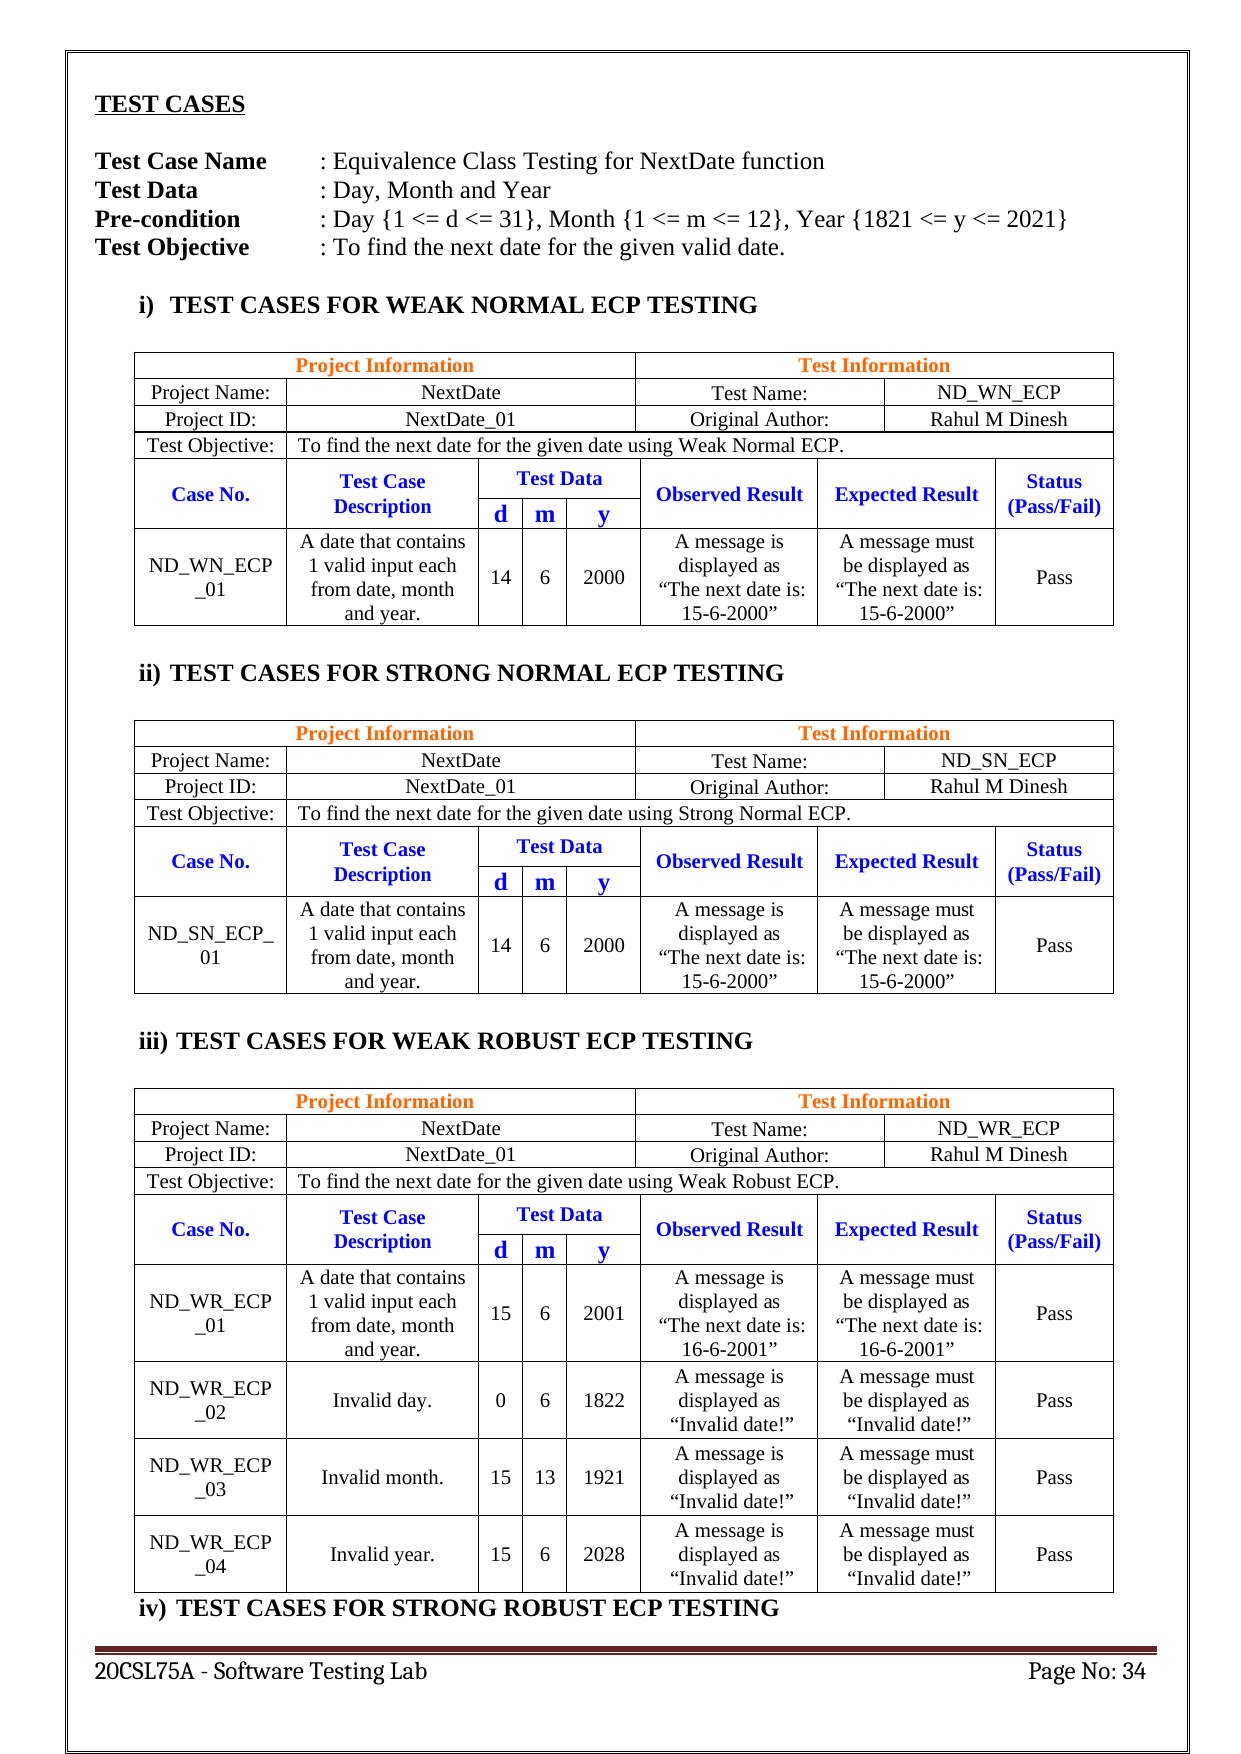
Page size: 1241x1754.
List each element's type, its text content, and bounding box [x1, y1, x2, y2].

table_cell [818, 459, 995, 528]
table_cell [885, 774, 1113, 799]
text TEST CASES [94, 89, 1157, 117]
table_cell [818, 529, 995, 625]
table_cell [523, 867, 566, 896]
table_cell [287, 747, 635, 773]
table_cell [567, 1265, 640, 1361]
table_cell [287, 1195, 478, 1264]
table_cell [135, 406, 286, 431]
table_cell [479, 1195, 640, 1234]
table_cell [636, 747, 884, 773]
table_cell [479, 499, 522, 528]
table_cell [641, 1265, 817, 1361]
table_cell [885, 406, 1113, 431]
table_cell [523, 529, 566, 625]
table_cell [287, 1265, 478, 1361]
list TEST CASES FOR WEAK ROBUST ECP TESTING [139, 1026, 1157, 1054]
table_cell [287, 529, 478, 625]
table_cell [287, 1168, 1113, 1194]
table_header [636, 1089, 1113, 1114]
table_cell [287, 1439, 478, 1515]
list TEST CASES FOR STRONG NORMAL ECP TESTING [139, 658, 1157, 687]
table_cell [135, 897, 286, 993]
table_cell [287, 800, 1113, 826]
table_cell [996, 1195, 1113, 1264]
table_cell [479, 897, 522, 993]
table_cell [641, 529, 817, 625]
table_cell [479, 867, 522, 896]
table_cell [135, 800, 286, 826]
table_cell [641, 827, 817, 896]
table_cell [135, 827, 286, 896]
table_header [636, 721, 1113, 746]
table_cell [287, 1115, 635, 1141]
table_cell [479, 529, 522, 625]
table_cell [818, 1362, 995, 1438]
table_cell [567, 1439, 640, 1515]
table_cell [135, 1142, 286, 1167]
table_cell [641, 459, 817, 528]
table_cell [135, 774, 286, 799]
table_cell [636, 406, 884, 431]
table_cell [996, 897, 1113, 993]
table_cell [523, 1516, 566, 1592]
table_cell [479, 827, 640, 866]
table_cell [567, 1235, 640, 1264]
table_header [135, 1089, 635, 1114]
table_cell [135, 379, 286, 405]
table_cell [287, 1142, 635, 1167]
text Test Case Name : Equivalence Class Testing for NextDate function [94, 146, 1157, 175]
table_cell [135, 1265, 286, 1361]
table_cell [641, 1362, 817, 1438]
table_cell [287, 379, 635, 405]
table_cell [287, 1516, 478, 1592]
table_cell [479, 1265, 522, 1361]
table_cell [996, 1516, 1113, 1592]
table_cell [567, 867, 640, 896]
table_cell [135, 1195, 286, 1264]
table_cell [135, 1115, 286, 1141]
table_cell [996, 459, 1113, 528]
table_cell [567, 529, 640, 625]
text Pre-condition : Day {1 <= d <= 31}, Month {1 <= m <= 12}, Year {1821 <= y <= 2021} [94, 204, 1157, 232]
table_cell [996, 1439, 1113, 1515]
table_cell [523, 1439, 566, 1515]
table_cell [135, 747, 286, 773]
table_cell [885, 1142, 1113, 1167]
list TEST CASES FOR WEAK NORMAL ECP TESTING [139, 290, 1157, 319]
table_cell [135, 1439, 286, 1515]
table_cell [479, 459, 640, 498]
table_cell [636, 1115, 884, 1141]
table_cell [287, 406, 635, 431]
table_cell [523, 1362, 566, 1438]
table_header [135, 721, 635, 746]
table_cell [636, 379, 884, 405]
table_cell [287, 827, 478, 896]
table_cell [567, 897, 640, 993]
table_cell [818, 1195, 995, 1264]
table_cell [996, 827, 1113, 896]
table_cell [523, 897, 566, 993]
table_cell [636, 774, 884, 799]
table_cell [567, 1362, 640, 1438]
text Test Objective : To find the next date for the given valid date. [94, 232, 1157, 261]
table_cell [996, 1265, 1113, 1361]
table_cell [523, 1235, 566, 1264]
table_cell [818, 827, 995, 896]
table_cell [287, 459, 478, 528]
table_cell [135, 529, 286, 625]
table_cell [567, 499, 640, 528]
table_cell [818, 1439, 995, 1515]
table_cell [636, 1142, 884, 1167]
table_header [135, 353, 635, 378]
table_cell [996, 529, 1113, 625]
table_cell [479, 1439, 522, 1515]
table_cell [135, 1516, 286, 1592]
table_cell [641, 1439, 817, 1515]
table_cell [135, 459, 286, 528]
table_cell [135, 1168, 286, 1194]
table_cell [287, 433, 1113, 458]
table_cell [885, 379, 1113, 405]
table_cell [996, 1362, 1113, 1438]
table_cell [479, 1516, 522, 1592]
list TEST CASES FOR STRONG ROBUST ECP TESTING [139, 1593, 1157, 1621]
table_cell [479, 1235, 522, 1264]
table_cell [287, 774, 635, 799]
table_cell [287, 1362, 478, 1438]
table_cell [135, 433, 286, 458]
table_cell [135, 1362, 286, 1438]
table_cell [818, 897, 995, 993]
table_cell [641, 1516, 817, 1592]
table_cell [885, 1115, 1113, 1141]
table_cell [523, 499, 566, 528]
text Test Data : Day, Month and Year [94, 175, 1157, 204]
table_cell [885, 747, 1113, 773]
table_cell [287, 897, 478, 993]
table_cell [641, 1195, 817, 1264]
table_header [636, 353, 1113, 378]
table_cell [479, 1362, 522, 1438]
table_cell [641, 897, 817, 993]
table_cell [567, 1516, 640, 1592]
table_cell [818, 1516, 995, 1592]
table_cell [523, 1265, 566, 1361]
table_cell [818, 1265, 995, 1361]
